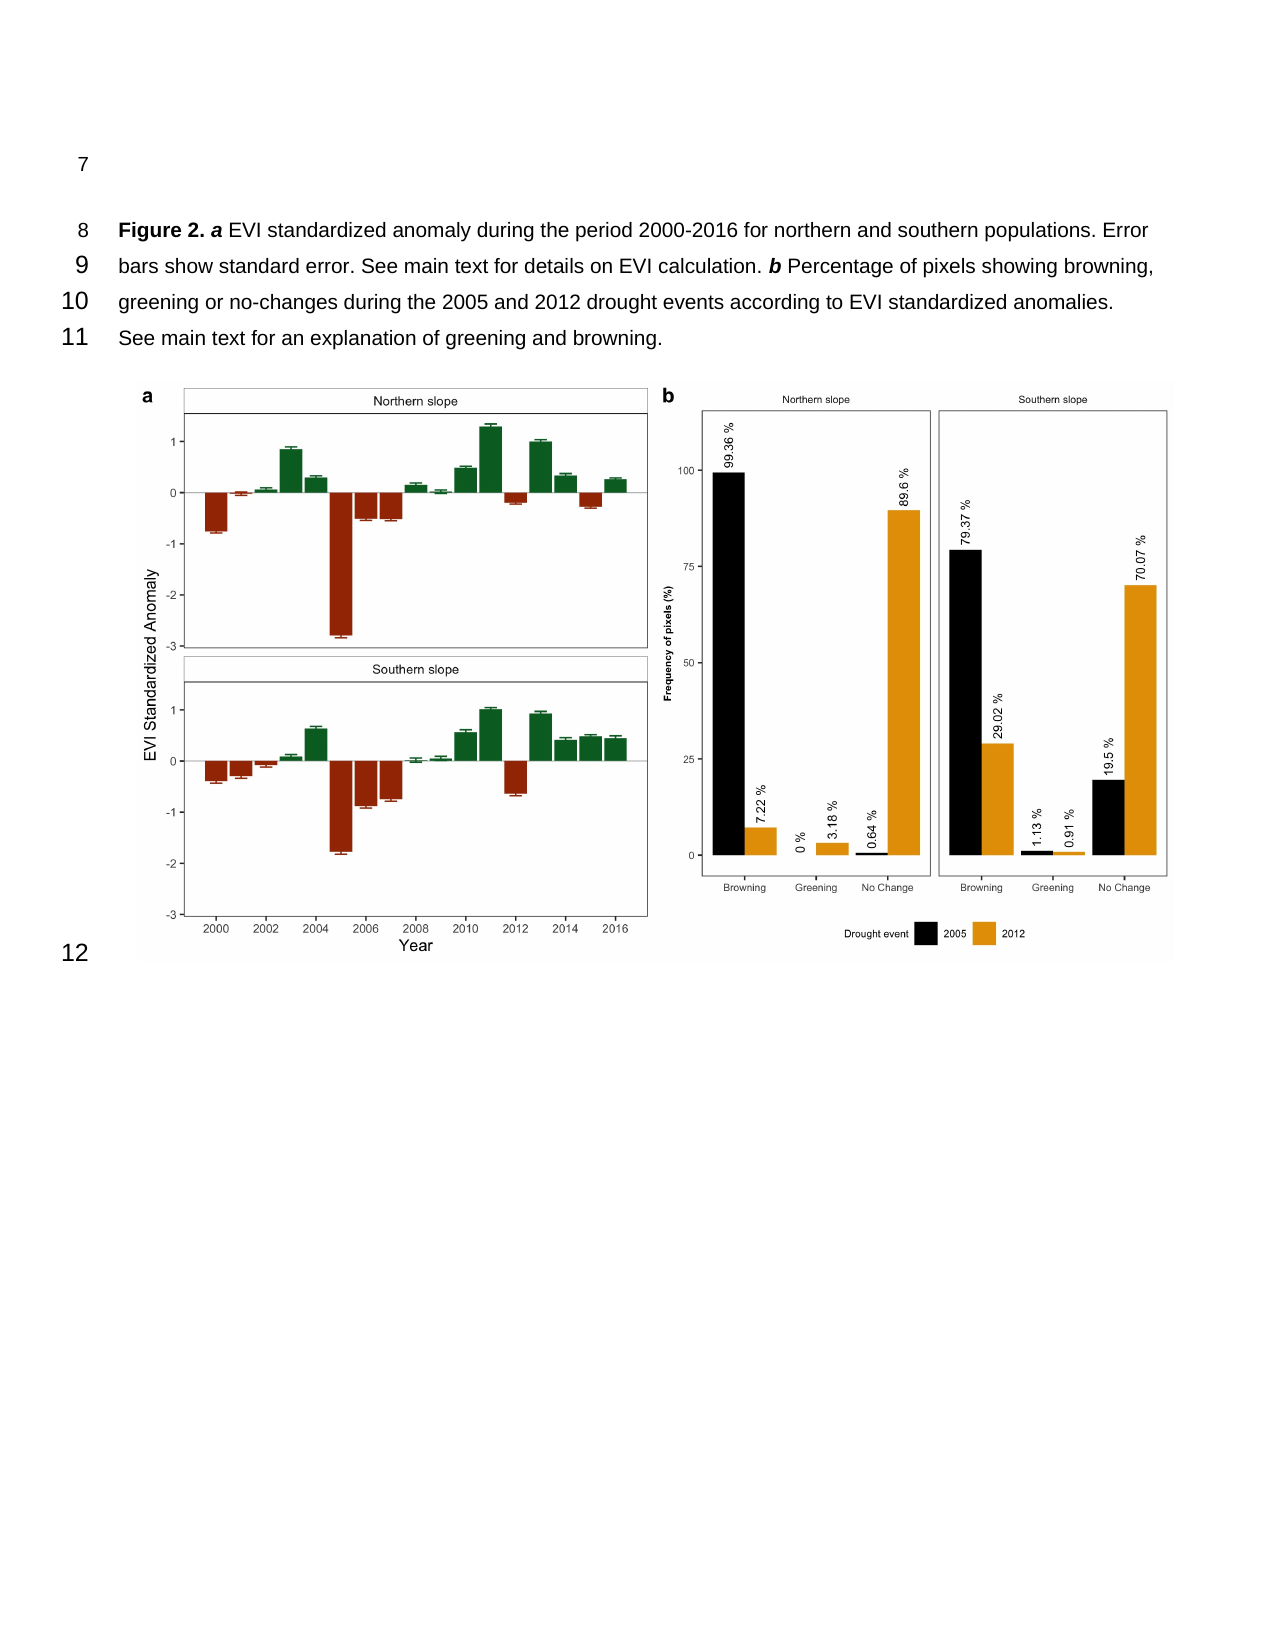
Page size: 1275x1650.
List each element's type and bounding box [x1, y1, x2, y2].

picture [137, 380, 1175, 962]
